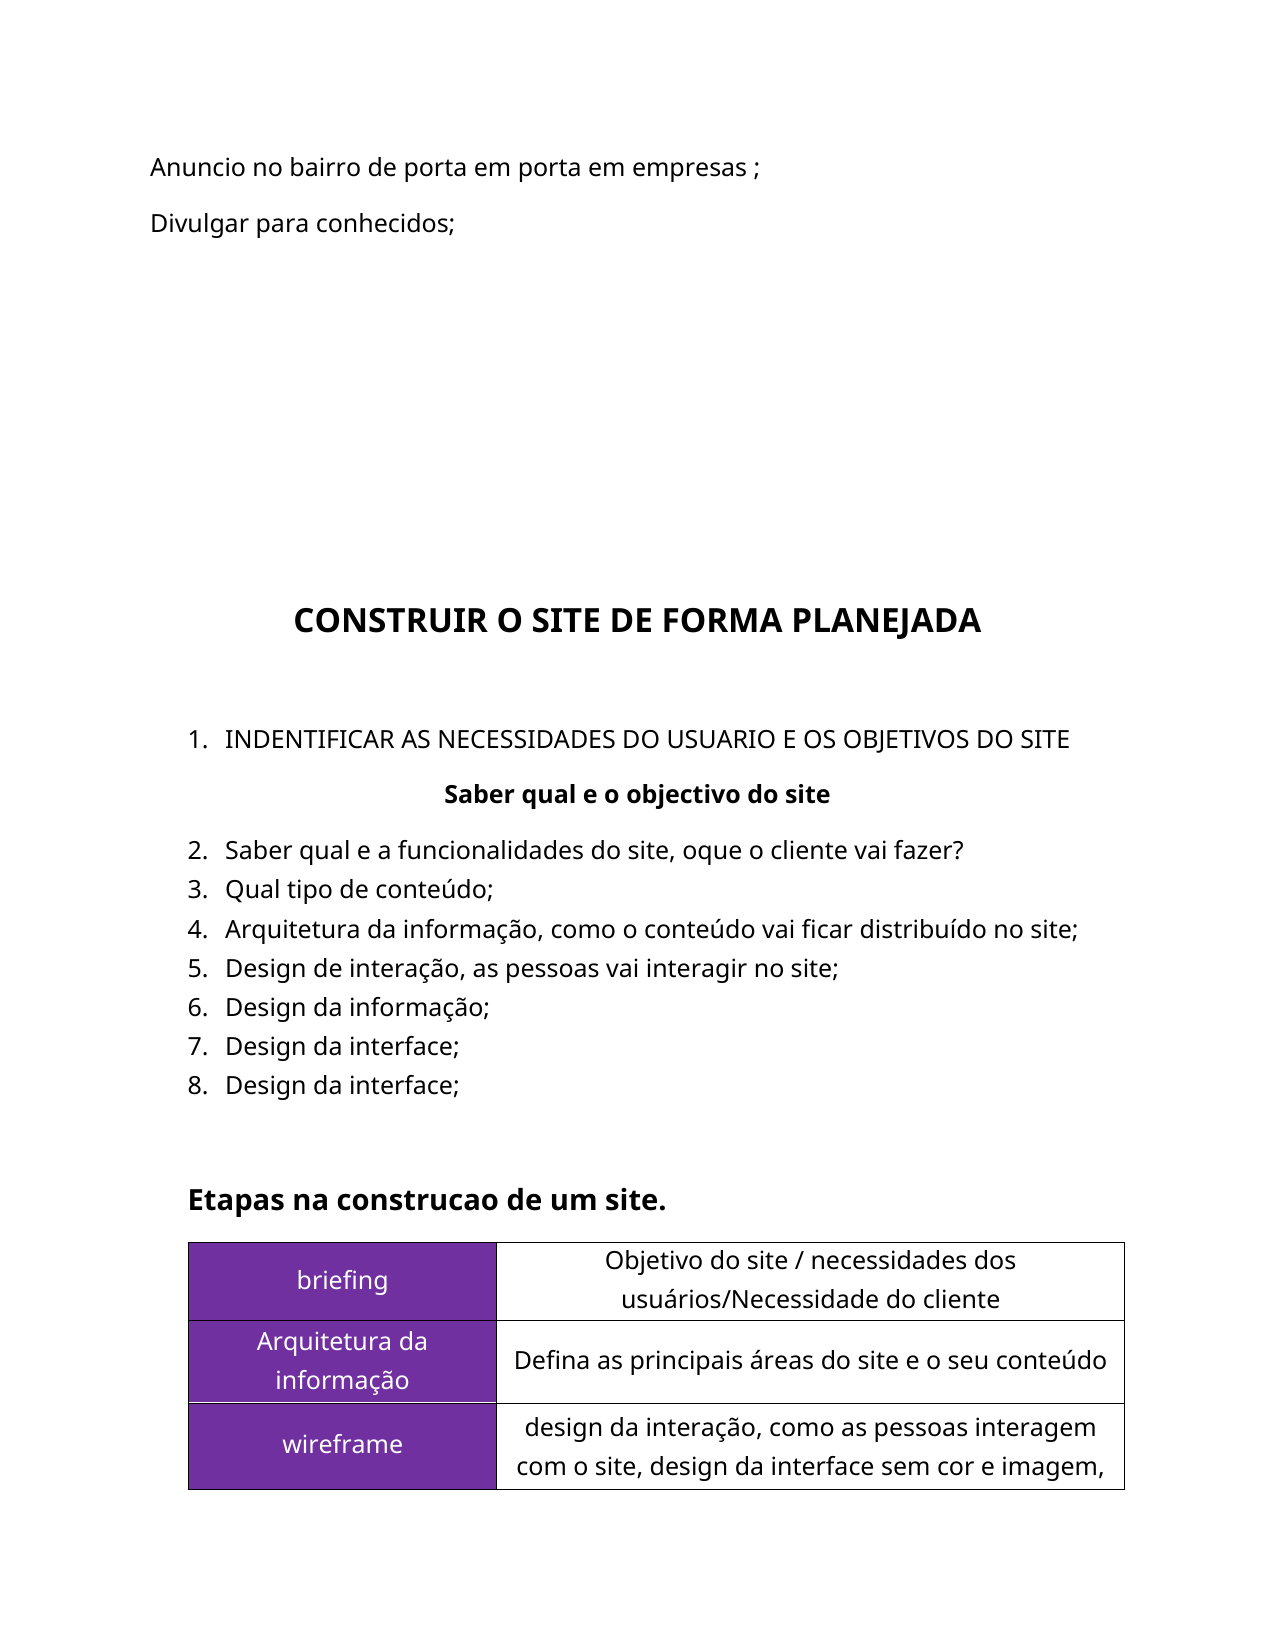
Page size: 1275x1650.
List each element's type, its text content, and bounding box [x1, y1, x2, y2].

text Saber qual e o objectivo do site [150, 777, 1125, 811]
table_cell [497, 1404, 1124, 1489]
list Design da interface; [187, 1068, 1125, 1102]
table_header briefing [189, 1243, 496, 1320]
list Arquitetura da informação, como o conteúdo vai ficar distribuído no site; [187, 911, 1125, 945]
table_cell Defina as principais áreas do site e o seu conteúdo [497, 1321, 1124, 1402]
table_header Objetivo do site / necessidades dos usuários/Necessidade do cliente [497, 1243, 1124, 1320]
list Qual tipo de conteúdo; [187, 872, 1125, 906]
text Anuncio no bairro de porta em porta em empresas ; [150, 150, 1125, 184]
text Etapas na construcao de um site. [187, 1180, 1125, 1219]
list Design da informação; [187, 990, 1125, 1024]
list Design da interface; [187, 1029, 1125, 1063]
table_cell wireframe [189, 1404, 496, 1489]
table_cell Arquitetura da informação [189, 1321, 496, 1402]
list Design de interação, as pessoas vai interagir no site; [187, 951, 1125, 984]
text CONSTRUIR O SITE DE FORMA PLANEJADA [150, 597, 1125, 642]
text Divulgar para conhecidos; [150, 206, 1125, 240]
list Saber qual e a funcionalidades do site, oque o cliente vai fazer? [187, 833, 1125, 867]
list INDENTIFICAR AS NECESSIDADES DO USUARIO E OS OBJETIVOS DO SITE [187, 721, 1125, 755]
